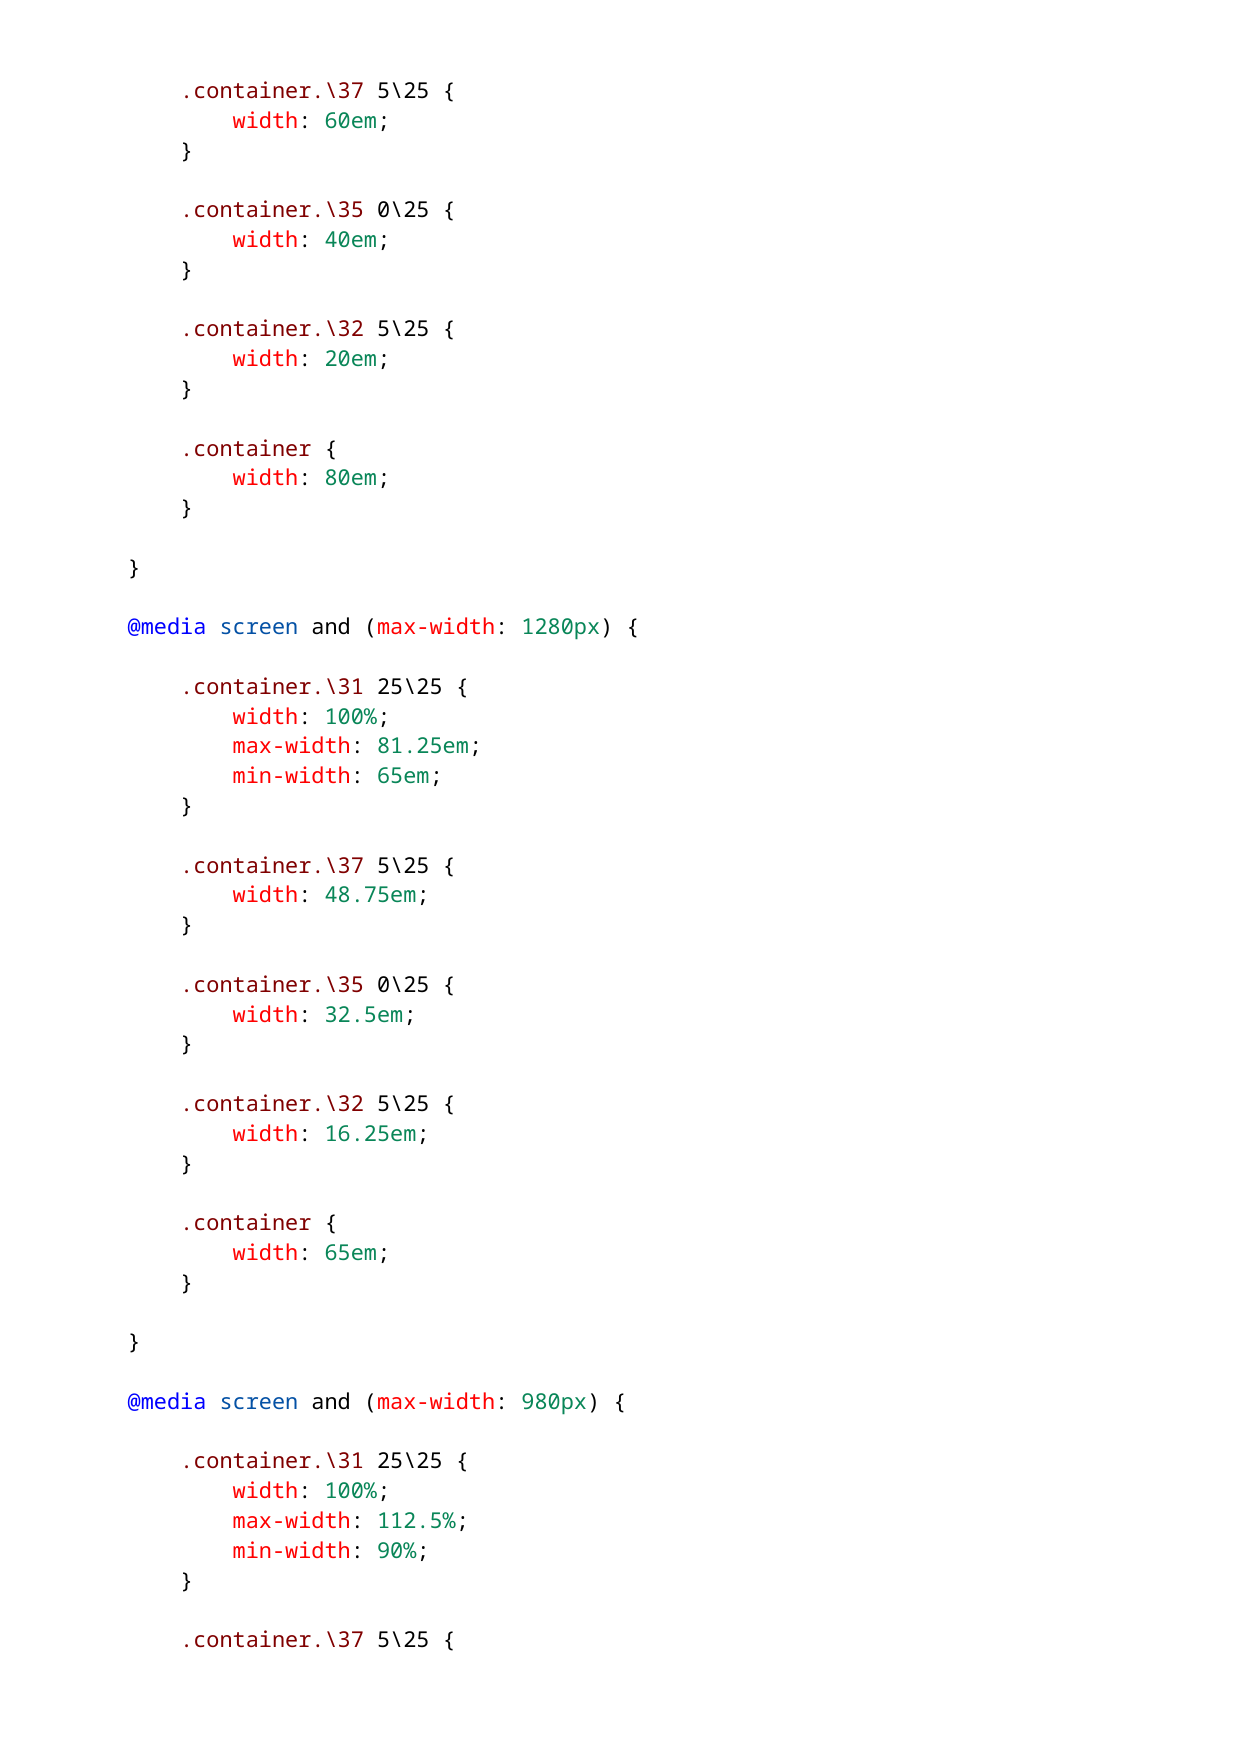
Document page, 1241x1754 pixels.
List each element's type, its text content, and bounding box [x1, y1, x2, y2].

text } [75, 909, 1165, 939]
text .container.\35 0\25 { [75, 194, 1165, 224]
text .container.\37 5\25 { [75, 849, 1165, 879]
text width: 20em; [75, 343, 1165, 373]
text } [75, 1147, 1165, 1177]
text } [75, 552, 1165, 581]
text width: 48.75em; [75, 879, 1165, 909]
text .container.\31 25\25 { [75, 1445, 1165, 1475]
text .container.\37 5\25 { [75, 75, 1165, 105]
text } [75, 254, 1165, 283]
text } [75, 373, 1165, 403]
text width: 16.25em; [75, 1118, 1165, 1147]
text } [75, 1564, 1165, 1594]
text width: 32.5em; [75, 998, 1165, 1028]
text width: 65em; [75, 1237, 1165, 1267]
text width: 60em; [75, 105, 1165, 134]
text .container.\31 25\25 { [75, 671, 1165, 701]
text min-width: 65em; [75, 760, 1165, 790]
text } [75, 1267, 1165, 1296]
text } [75, 492, 1165, 522]
text max-width: 112.5%; [75, 1505, 1165, 1535]
text } [75, 134, 1165, 164]
text width: 40em; [75, 224, 1165, 254]
text .container { [75, 432, 1165, 462]
text width: 80em; [75, 462, 1165, 492]
text min-width: 90%; [75, 1535, 1165, 1564]
text width: 100%; [75, 701, 1165, 730]
text .container.\32 5\25 { [75, 1088, 1165, 1118]
text width: 100%; [75, 1475, 1165, 1505]
text @media screen and (max-width: 1280px) { [75, 611, 1165, 641]
text @media screen and (max-width: 980px) { [75, 1386, 1165, 1416]
text } [75, 790, 1165, 820]
text .container { [75, 1207, 1165, 1237]
text } [75, 1028, 1165, 1058]
text .container.\35 0\25 { [75, 969, 1165, 998]
text .container.\37 5\25 { [75, 1624, 1165, 1654]
text .container.\32 5\25 { [75, 313, 1165, 343]
text max-width: 81.25em; [75, 730, 1165, 760]
text } [75, 1326, 1165, 1356]
